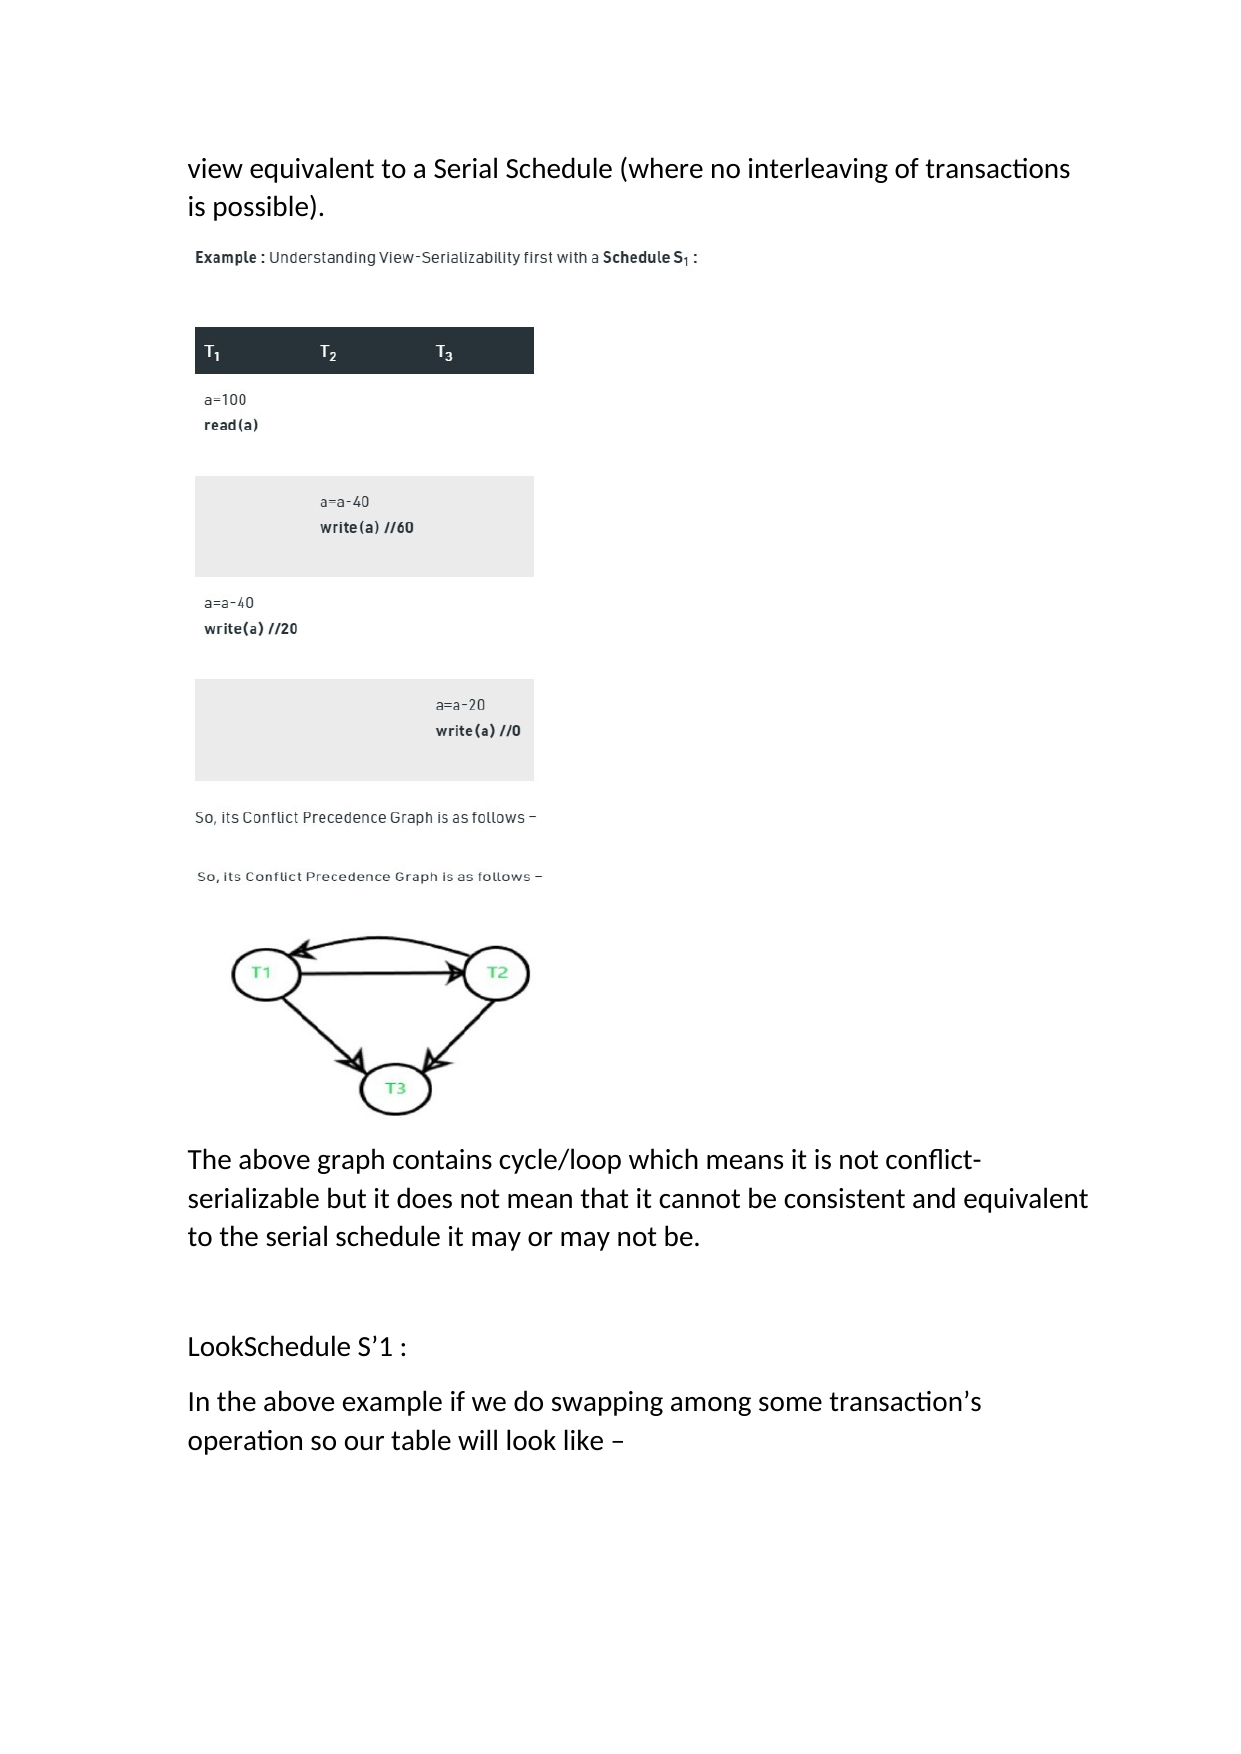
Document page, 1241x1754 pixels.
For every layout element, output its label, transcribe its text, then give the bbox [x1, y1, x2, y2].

picture [187, 862, 644, 1123]
picture [187, 243, 740, 844]
text The above graph contains cycle/loop which means it is not conflict-serializable but it does not mean that it cannot be consistent and equivalent to the serial schedule it may or may not be. [187, 1141, 1090, 1254]
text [187, 150, 1090, 224]
text LookSchedule S’1 : [187, 1328, 1090, 1364]
text In the above example if we do swapping among some transaction’s operation so our table will look like – [187, 1383, 1090, 1457]
